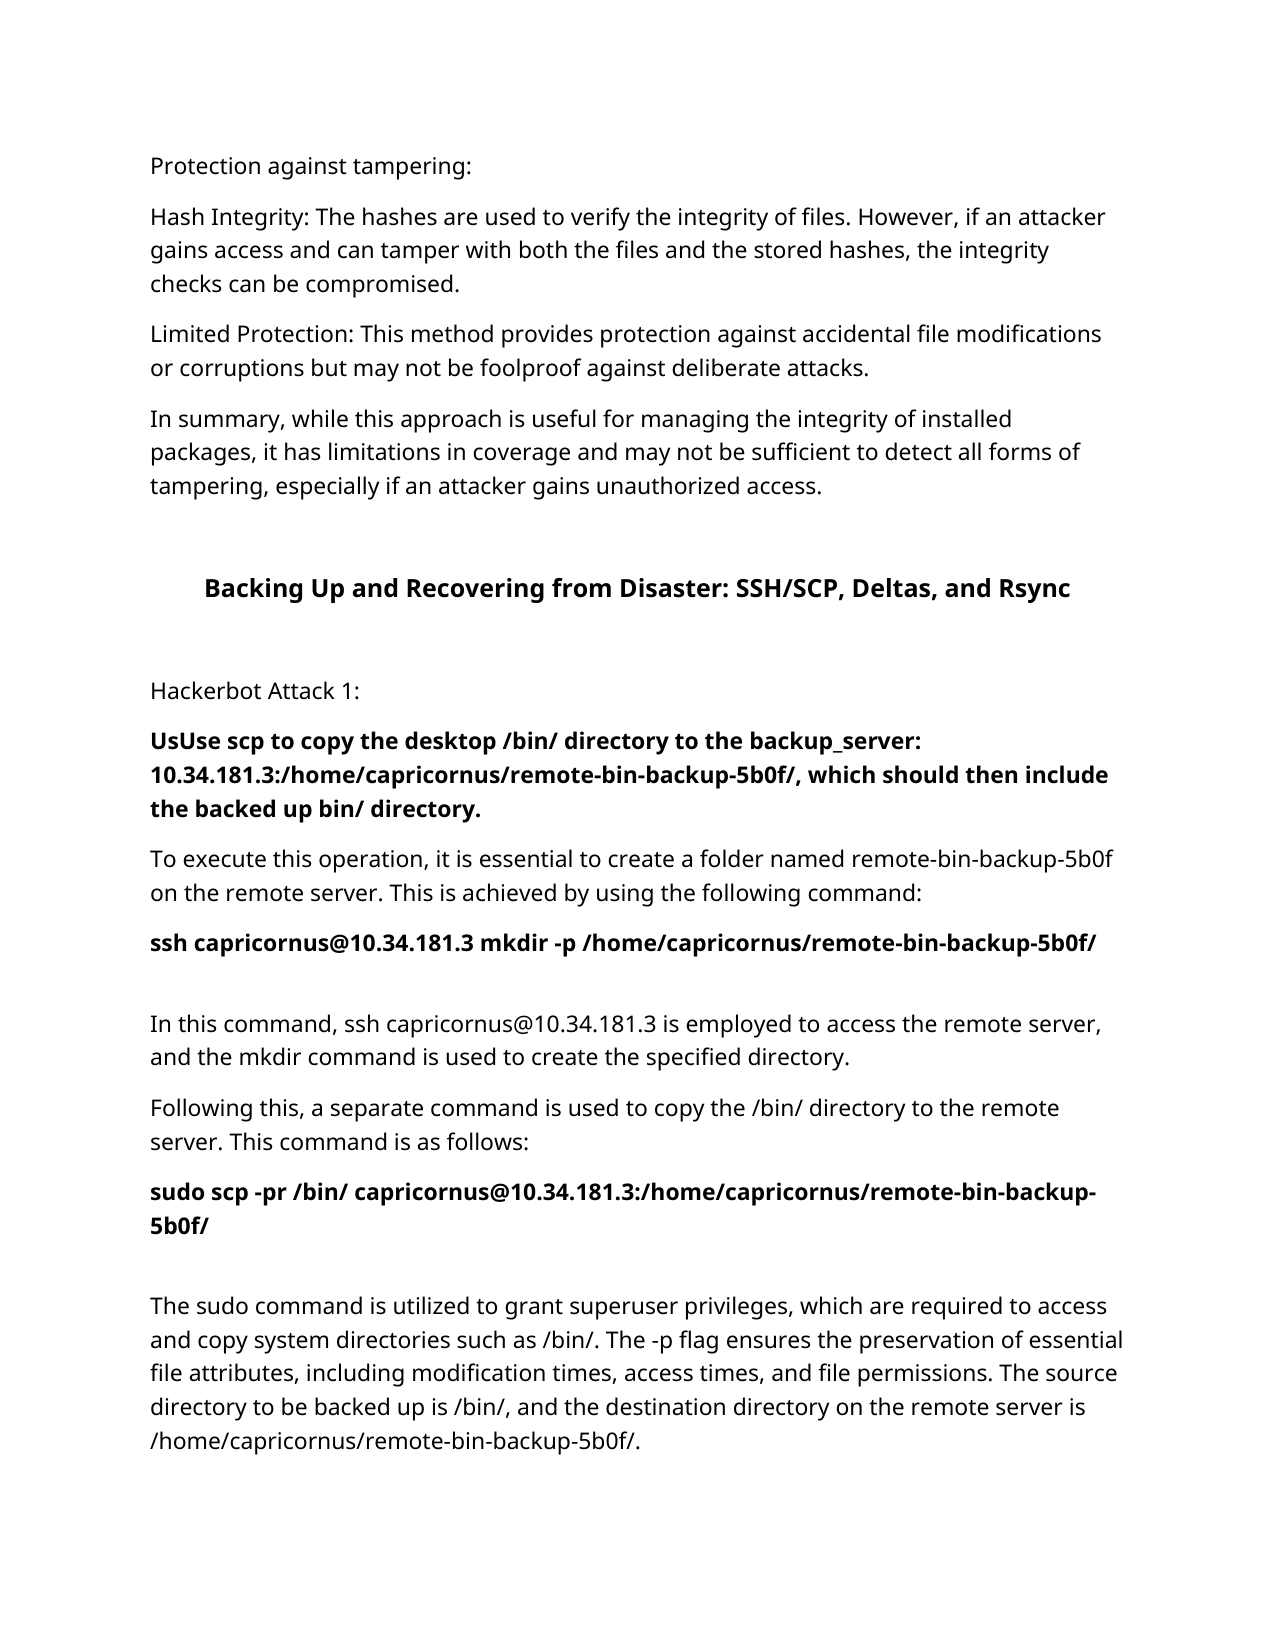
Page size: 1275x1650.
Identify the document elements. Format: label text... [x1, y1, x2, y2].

text ssh capricornus@10.34.181.3 mkdir -p /home/capricornus/remote-bin-backup-5b0f/ [150, 927, 1125, 989]
text Following this, a separate command is used to copy the /bin/ directory to the remote server. This command is as follows: [150, 1092, 1125, 1157]
text Hash Integrity: The hashes are used to verify the integrity of files. However, if an attacker gains access and can tamper with both the files and the stored hashes, the integrity checks can be compromised. [150, 200, 1125, 299]
text UsUse scp to copy the desktop /bin/ directory to the backup_server: 10.34.181.3:/home/capricornus/remote-bin-backup-5b0f/, which should then include the backed up bin/ directory. [150, 725, 1125, 824]
text Protection against tampering: [150, 150, 1125, 181]
text Backing Up and Recovering from Disaster: SSH/SCP, Deltas, and Rsync [150, 571, 1125, 605]
text To execute this operation, it is essential to create a folder named remote-bin-backup-5b0f on the remote server. This is achieved by using the following command: [150, 843, 1125, 908]
text The sudo command is utilized to grant superuser privileges, which are required to access and copy system directories such as /bin/. The -p flag ensures the preservation of essential file attributes, including modification times, access times, and file permissions. The source directory to be backed up is /bin/, and the destination directory on the remote server is /home/capricornus/remote-bin-backup-5b0f/. [150, 1290, 1125, 1456]
text Limited Protection: This method provides protection against accidental file modifications or corruptions but may not be foolproof against deliberate attacks. [150, 318, 1125, 383]
text In this command, ssh capricornus@10.34.181.3 is employed to access the remote server, and the mkdir command is used to create the specified directory. [150, 1007, 1125, 1072]
text sudo scp -pr /bin/ capricornus@10.34.181.3:/home/capricornus/remote-bin-backup-5b0f/ [150, 1176, 1125, 1271]
text Hackerbot Attack 1: [150, 675, 1125, 706]
text In summary, while this approach is useful for managing the integrity of installed packages, it has limitations in coverage and may not be sufficient to detect all forms of tampering, especially if an attacker gains unauthorized access. [150, 402, 1125, 501]
